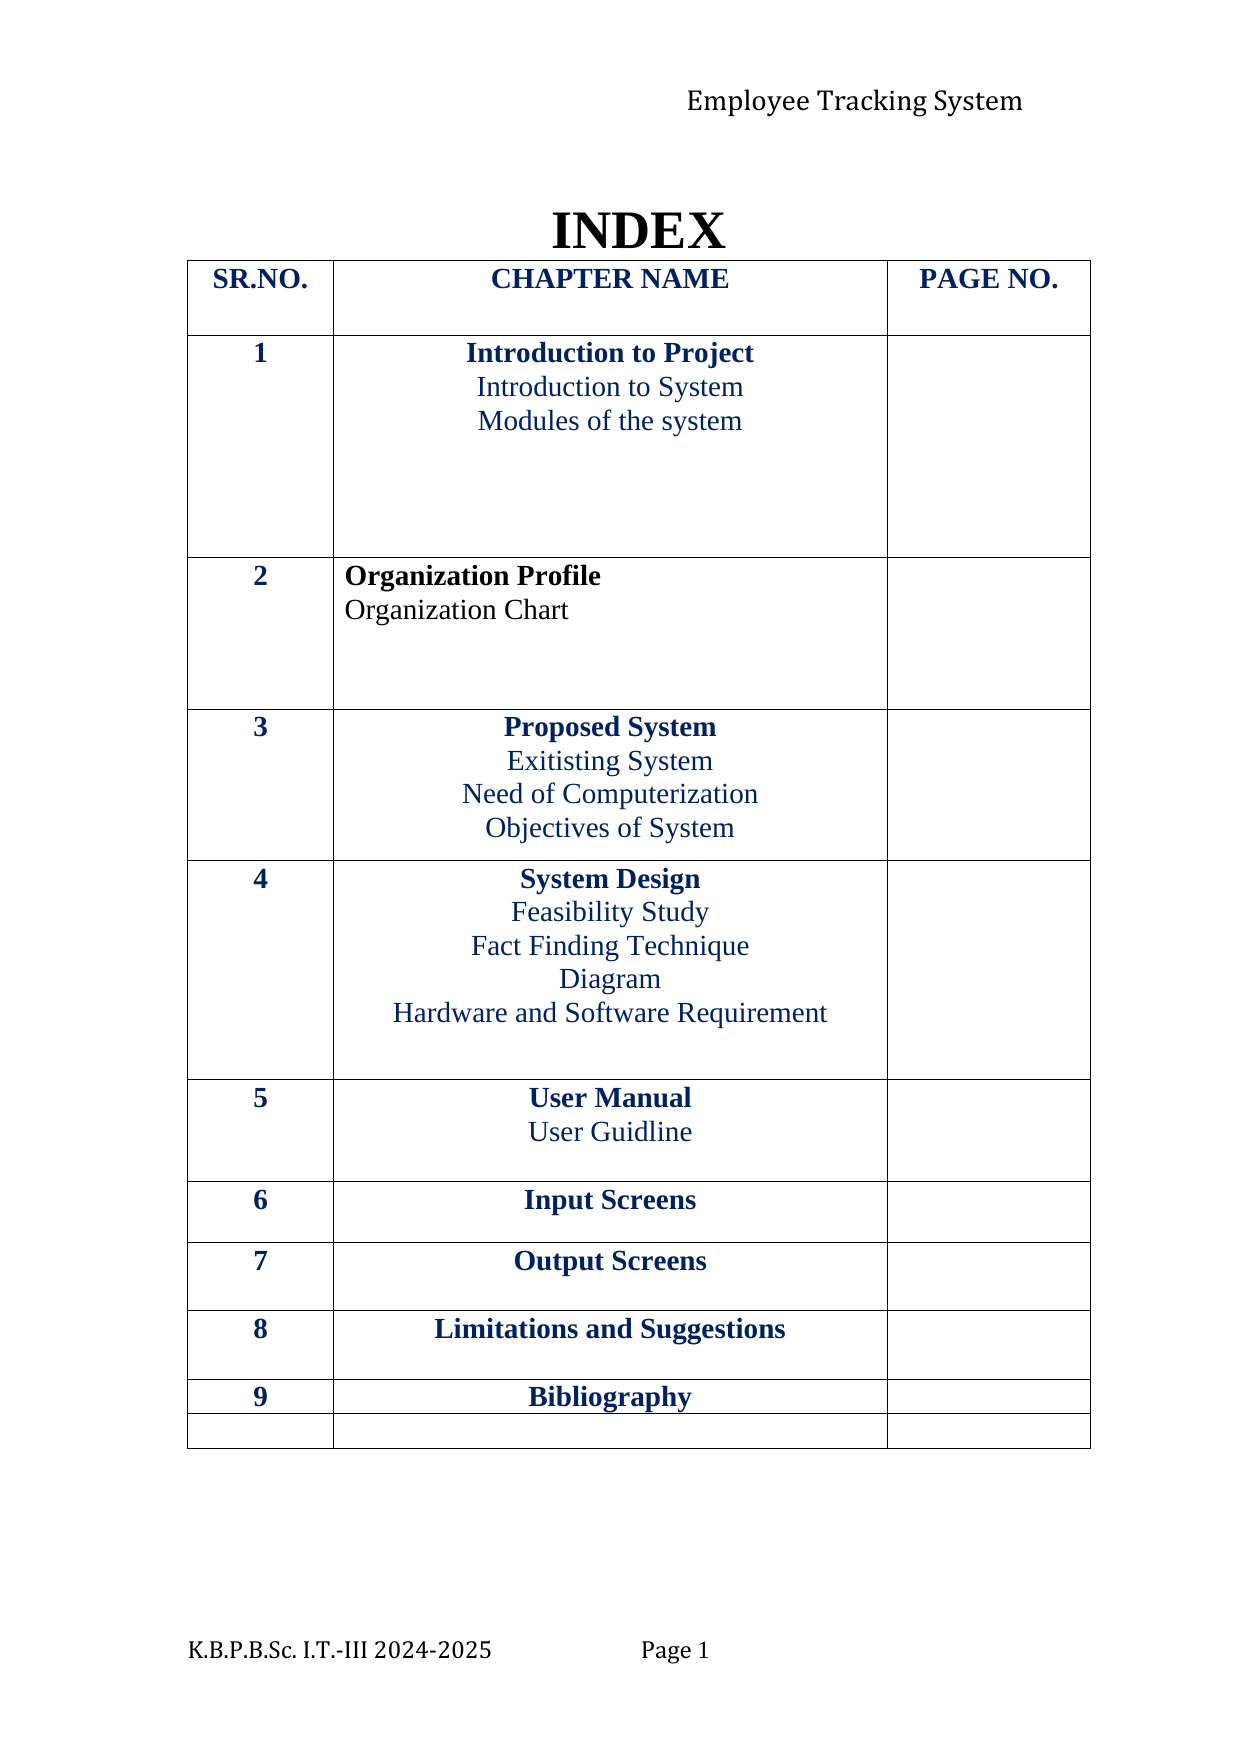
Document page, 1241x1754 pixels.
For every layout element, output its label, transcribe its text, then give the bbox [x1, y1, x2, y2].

table_cell Input Screens [334, 1182, 887, 1242]
table_cell [888, 1080, 1090, 1181]
table_cell 3 [188, 710, 333, 860]
table_cell [888, 336, 1090, 557]
table_cell User Manual User Guidline [334, 1080, 887, 1181]
table_header SR.NO. [188, 261, 333, 334]
table_cell Proposed System Exitisting System Need of Computerization Objectives of System [334, 710, 887, 860]
table_cell 1 [188, 336, 333, 557]
table_cell Output Screens [334, 1243, 887, 1310]
table_cell [888, 710, 1090, 860]
table_header PAGE NO. [888, 261, 1090, 334]
table_cell Introduction to Project Introduction to System Modules of the system [334, 336, 887, 557]
text INDEX [187, 198, 1090, 260]
table_cell [888, 1380, 1090, 1413]
table_cell [888, 1414, 1090, 1448]
table_cell 2 [188, 558, 333, 708]
table_cell 5 [188, 1080, 333, 1181]
table_cell [888, 1182, 1090, 1242]
table_cell [888, 1243, 1090, 1310]
table_cell 6 [188, 1182, 333, 1242]
table_cell [888, 1311, 1090, 1378]
table_cell [334, 1414, 887, 1448]
table_cell 4 [188, 861, 333, 1079]
table_cell [188, 1414, 333, 1448]
table_header CHAPTER NAME [334, 261, 887, 334]
table_cell System Design Feasibility Study Fact Finding Technique Diagram Hardware and Software Requirement [334, 861, 887, 1079]
table_cell Bibliography [334, 1380, 887, 1413]
table_cell [888, 861, 1090, 1079]
table_cell [888, 558, 1090, 708]
table_cell 7 [188, 1243, 333, 1310]
table_cell 8 [188, 1311, 333, 1378]
table_cell Limitations and Suggestions [334, 1311, 887, 1378]
table_cell 9 [188, 1380, 333, 1413]
table_cell Organization Profile Organization Chart [334, 558, 887, 708]
